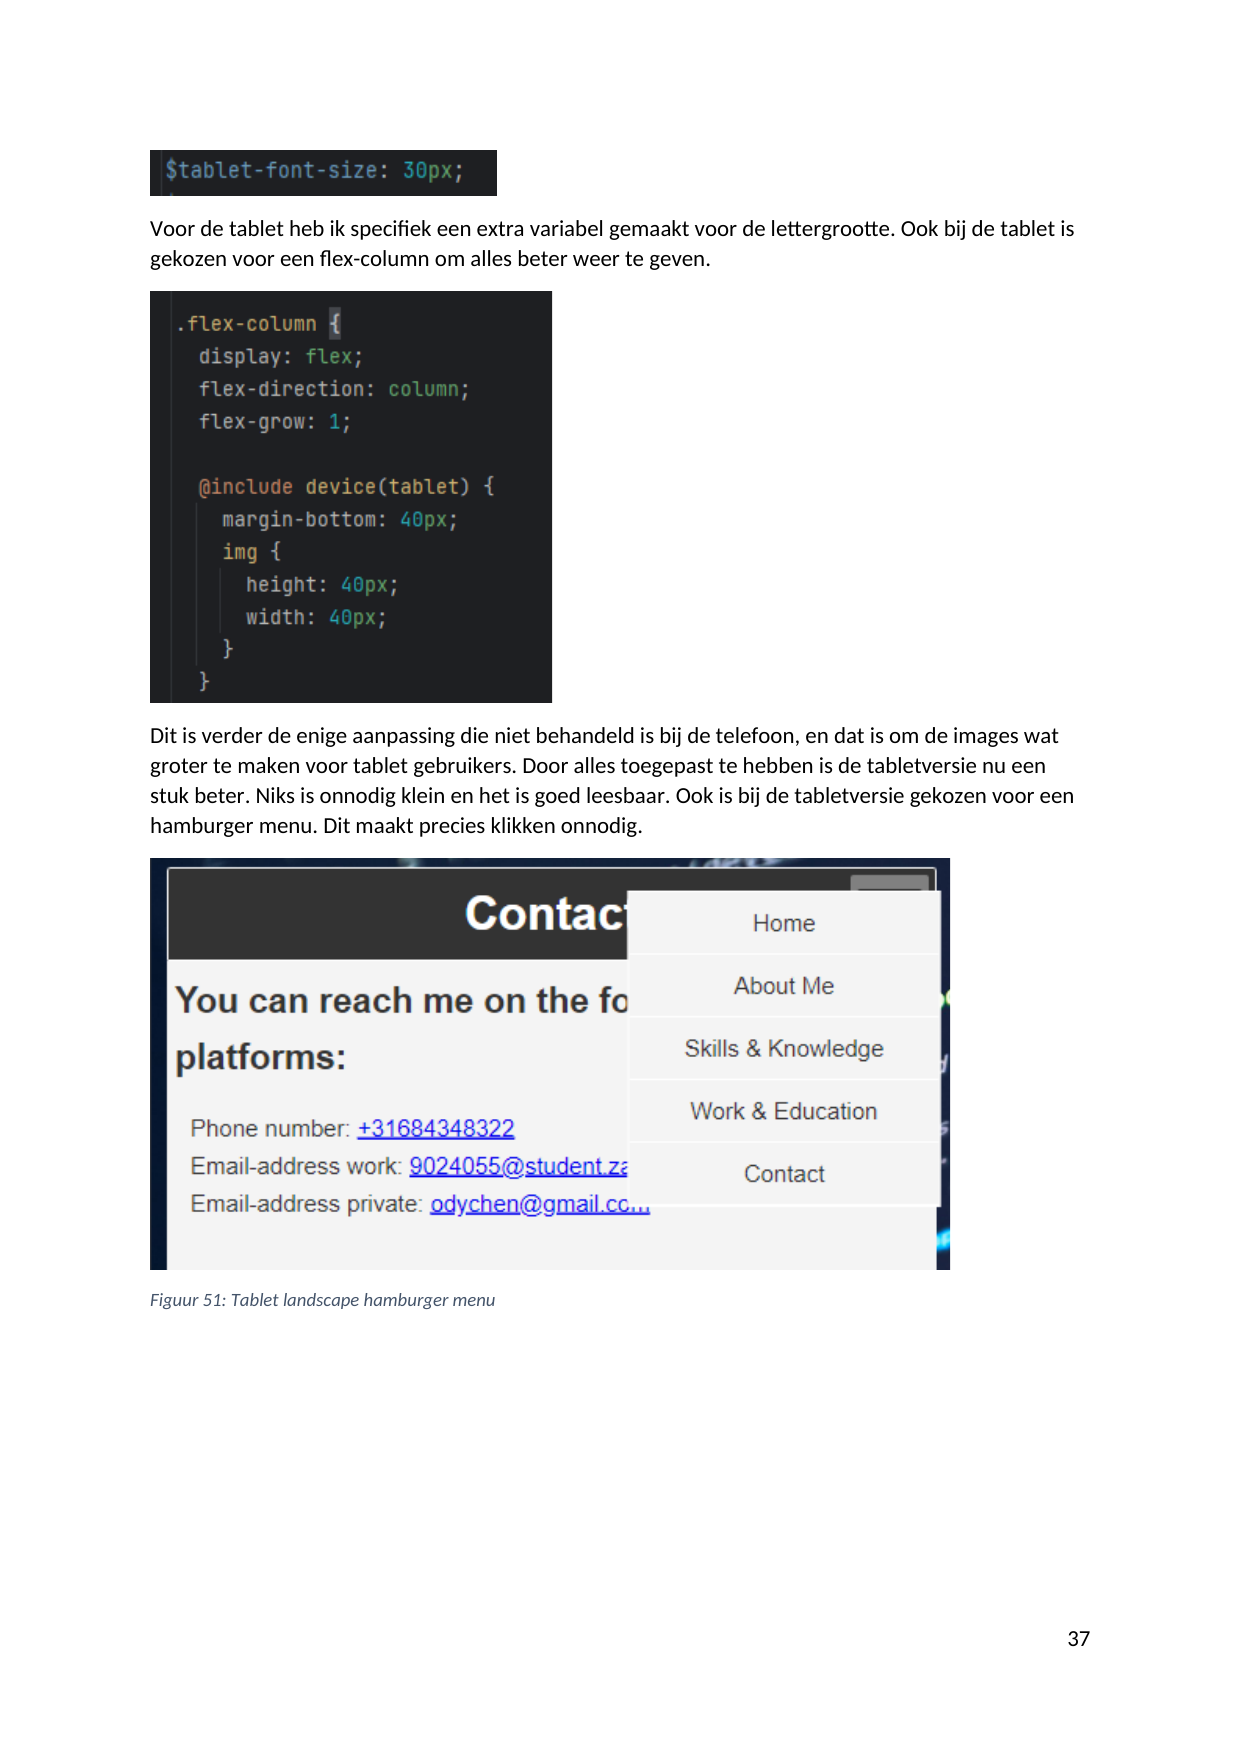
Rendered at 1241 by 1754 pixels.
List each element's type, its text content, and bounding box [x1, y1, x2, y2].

text Figuur 51: Tablet landscape hamburger menu [150, 1288, 1090, 1311]
picture [150, 291, 553, 703]
text Dit is verder de enige aanpassing die niet behandeld is bij de telefoon, en dat is om de images wat groter te maken voor tablet gebruikers. Door alles toegepast te hebben is de tabletversie nu een stuk beter. Niks is onnodig klein en het is goed leesbaar. Ook is bij de tabletversie gekozen voor een hamburger menu. Dit maakt precies klikken onnodig. [150, 721, 1090, 840]
text Voor de tablet heb ik specifiek een extra variabel gemaakt voor de lettergrootte. Ook bij de tablet is gekozen voor een flex-column om alles beter weer te geven. [150, 214, 1090, 272]
picture [150, 858, 951, 1270]
picture [150, 150, 497, 196]
